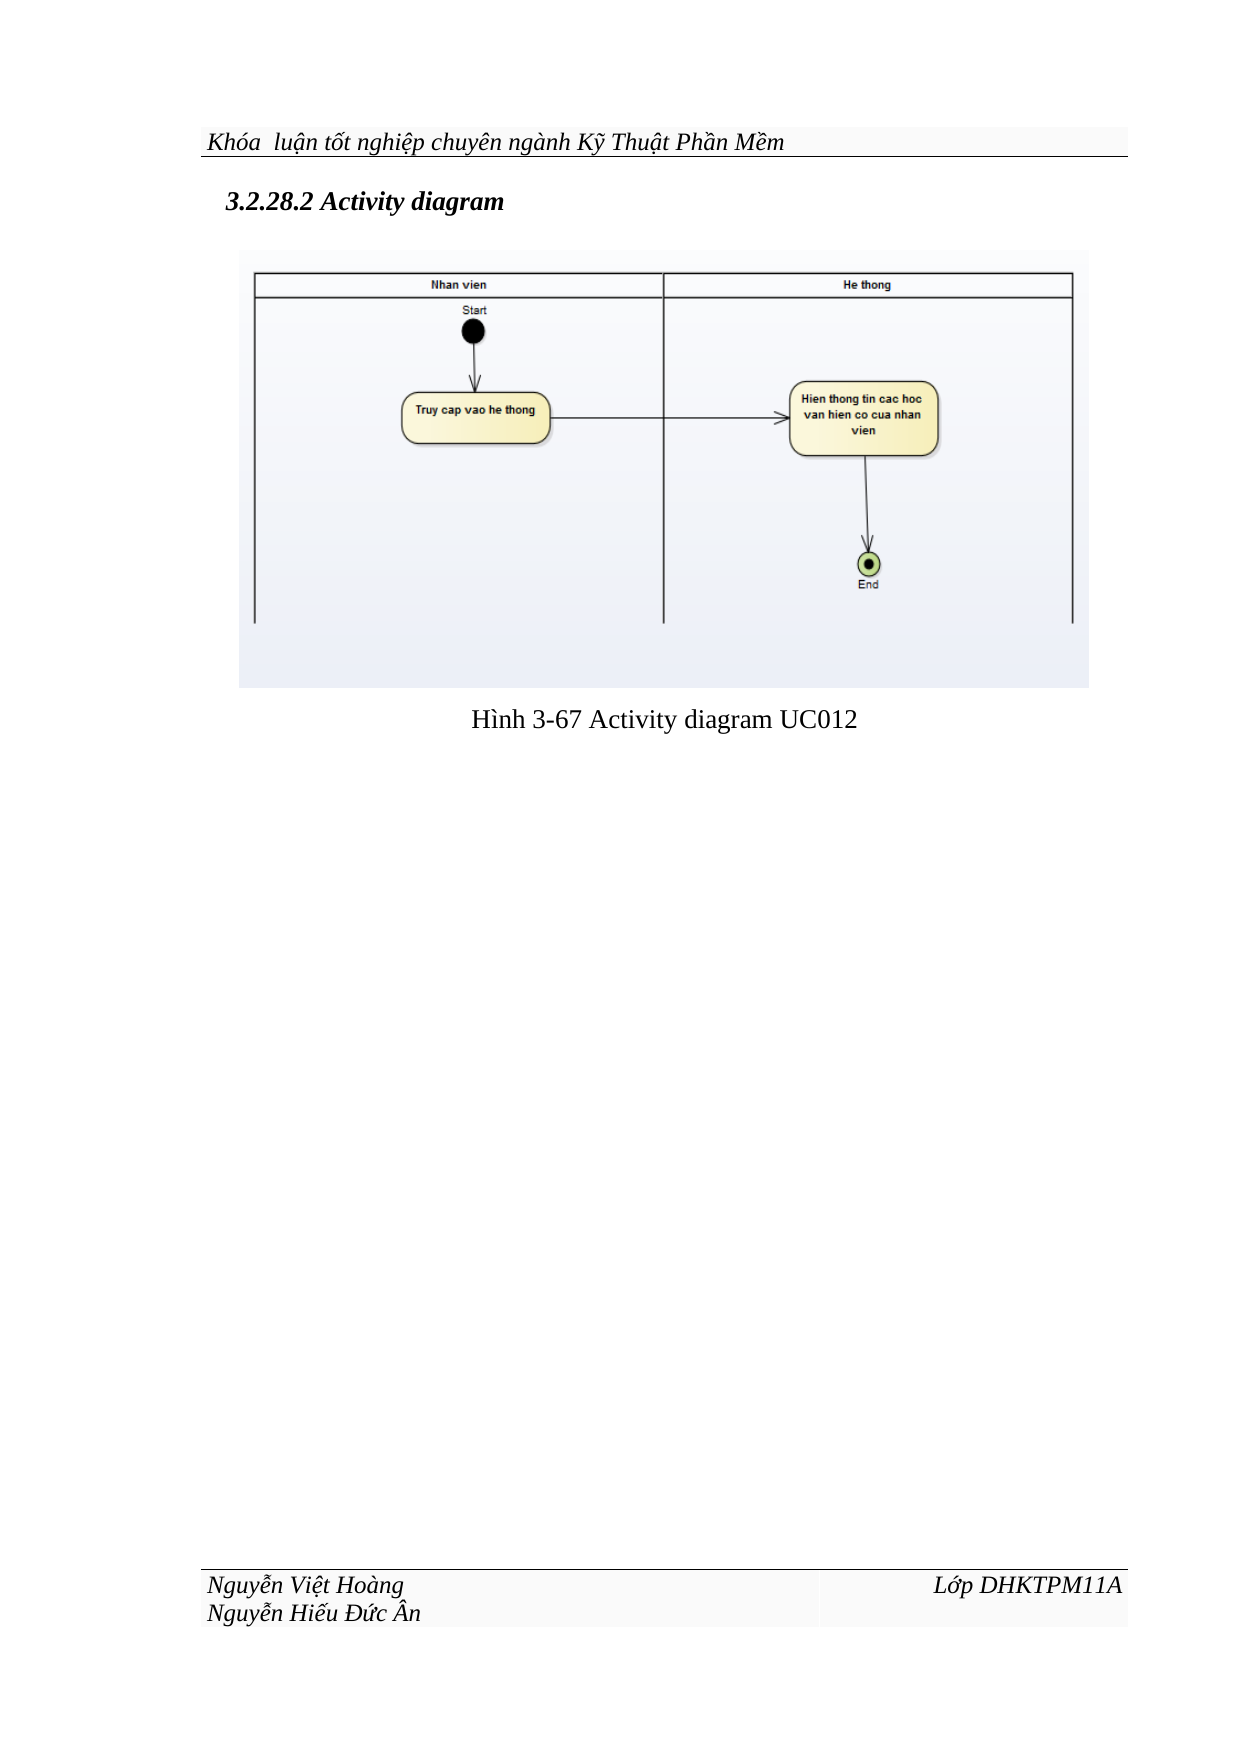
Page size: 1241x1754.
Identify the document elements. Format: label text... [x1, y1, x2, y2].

subtitle Activity diagram [226, 185, 1122, 216]
picture [239, 250, 1089, 688]
